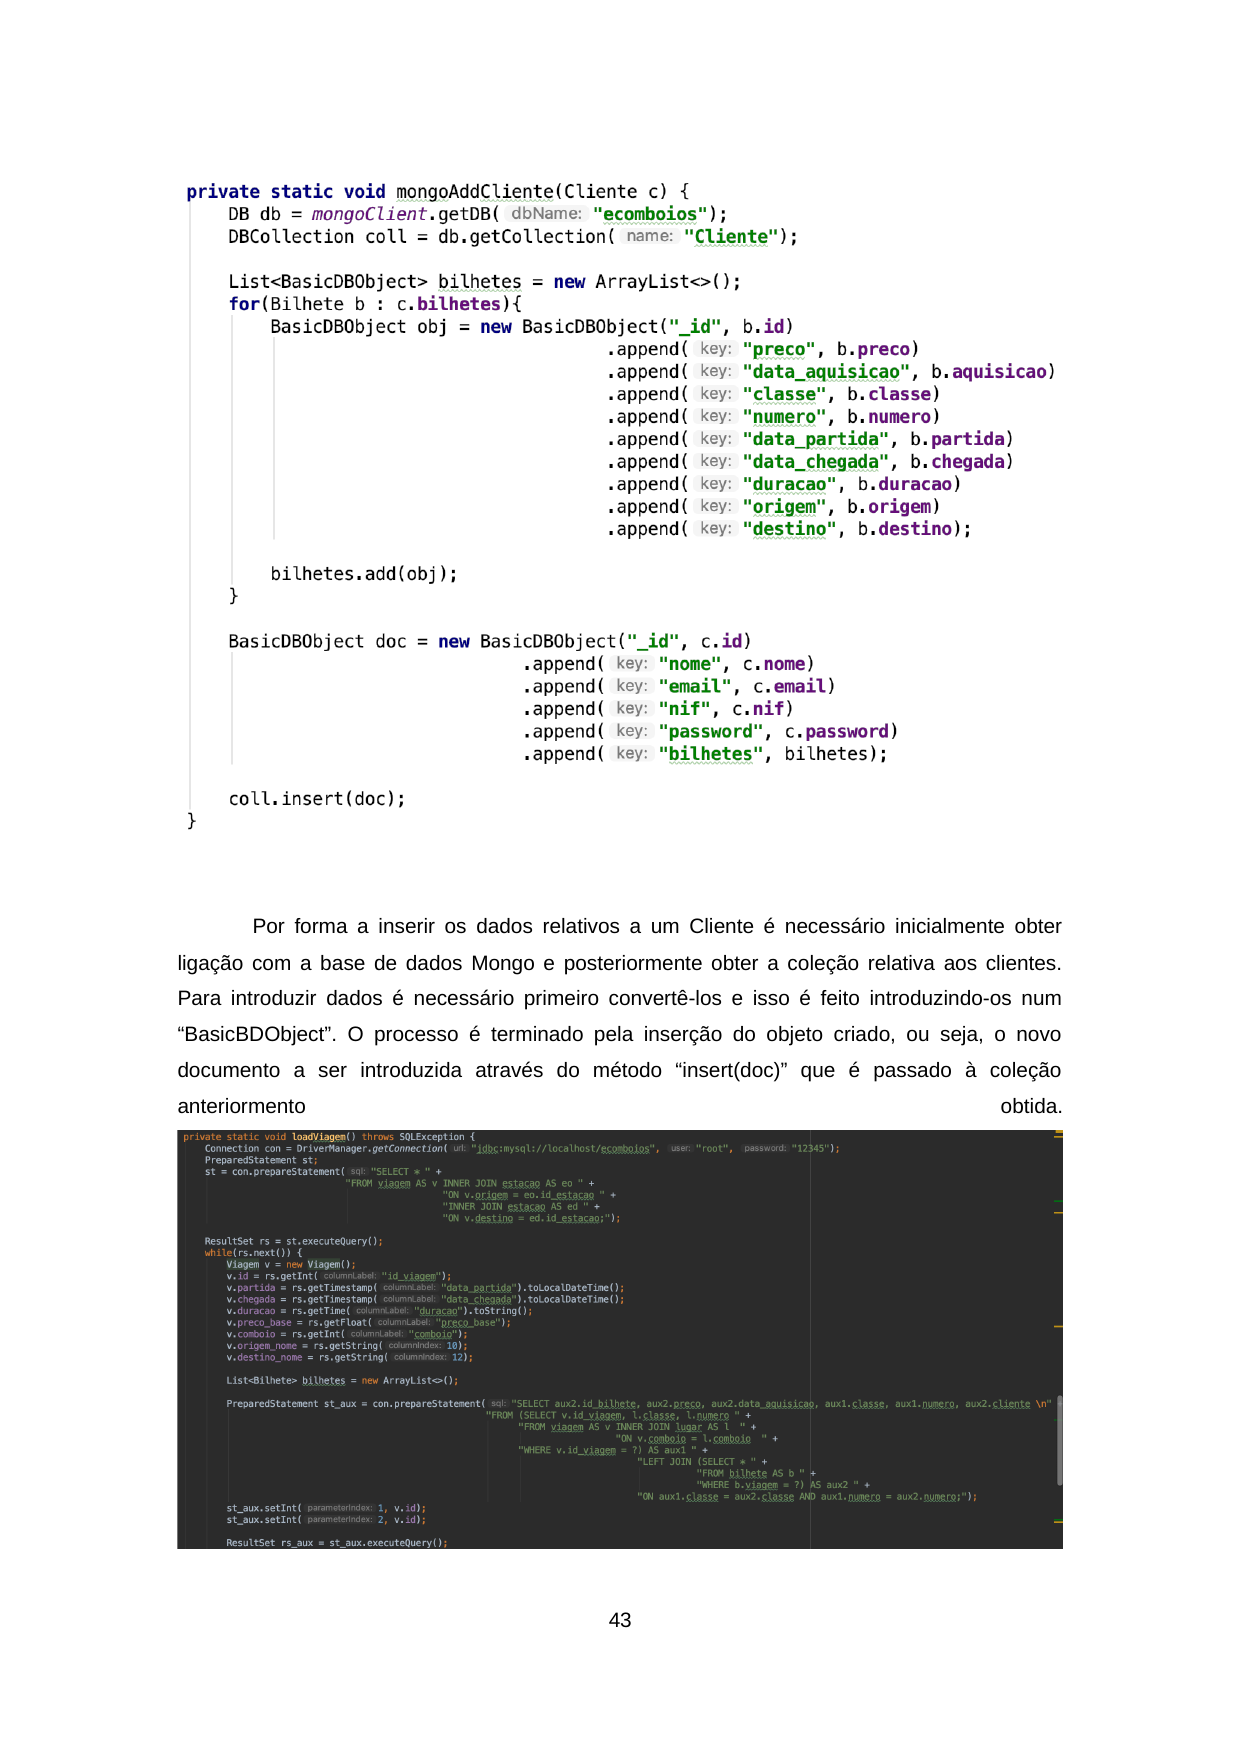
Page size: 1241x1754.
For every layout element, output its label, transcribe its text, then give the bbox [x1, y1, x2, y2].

picture [177, 1130, 1063, 1549]
picture [177, 182, 1061, 849]
text Por forma a inserir os dados relativos a um Cliente é necessário inicialmente obter ligação com a base de dados Mongo e posteriormente obter a coleção relativa aos clientes. Para introduzir dados é necessário primeiro convertê-los e isso é feito introduzindo-os num “BasicBDObject”. O processo é terminado pela inserção do objeto criado, ou seja, o novo documento a ser introduzida através do método “insert(doc)” que é passado à coleção anteriormento obtida. [177, 914, 1063, 1130]
